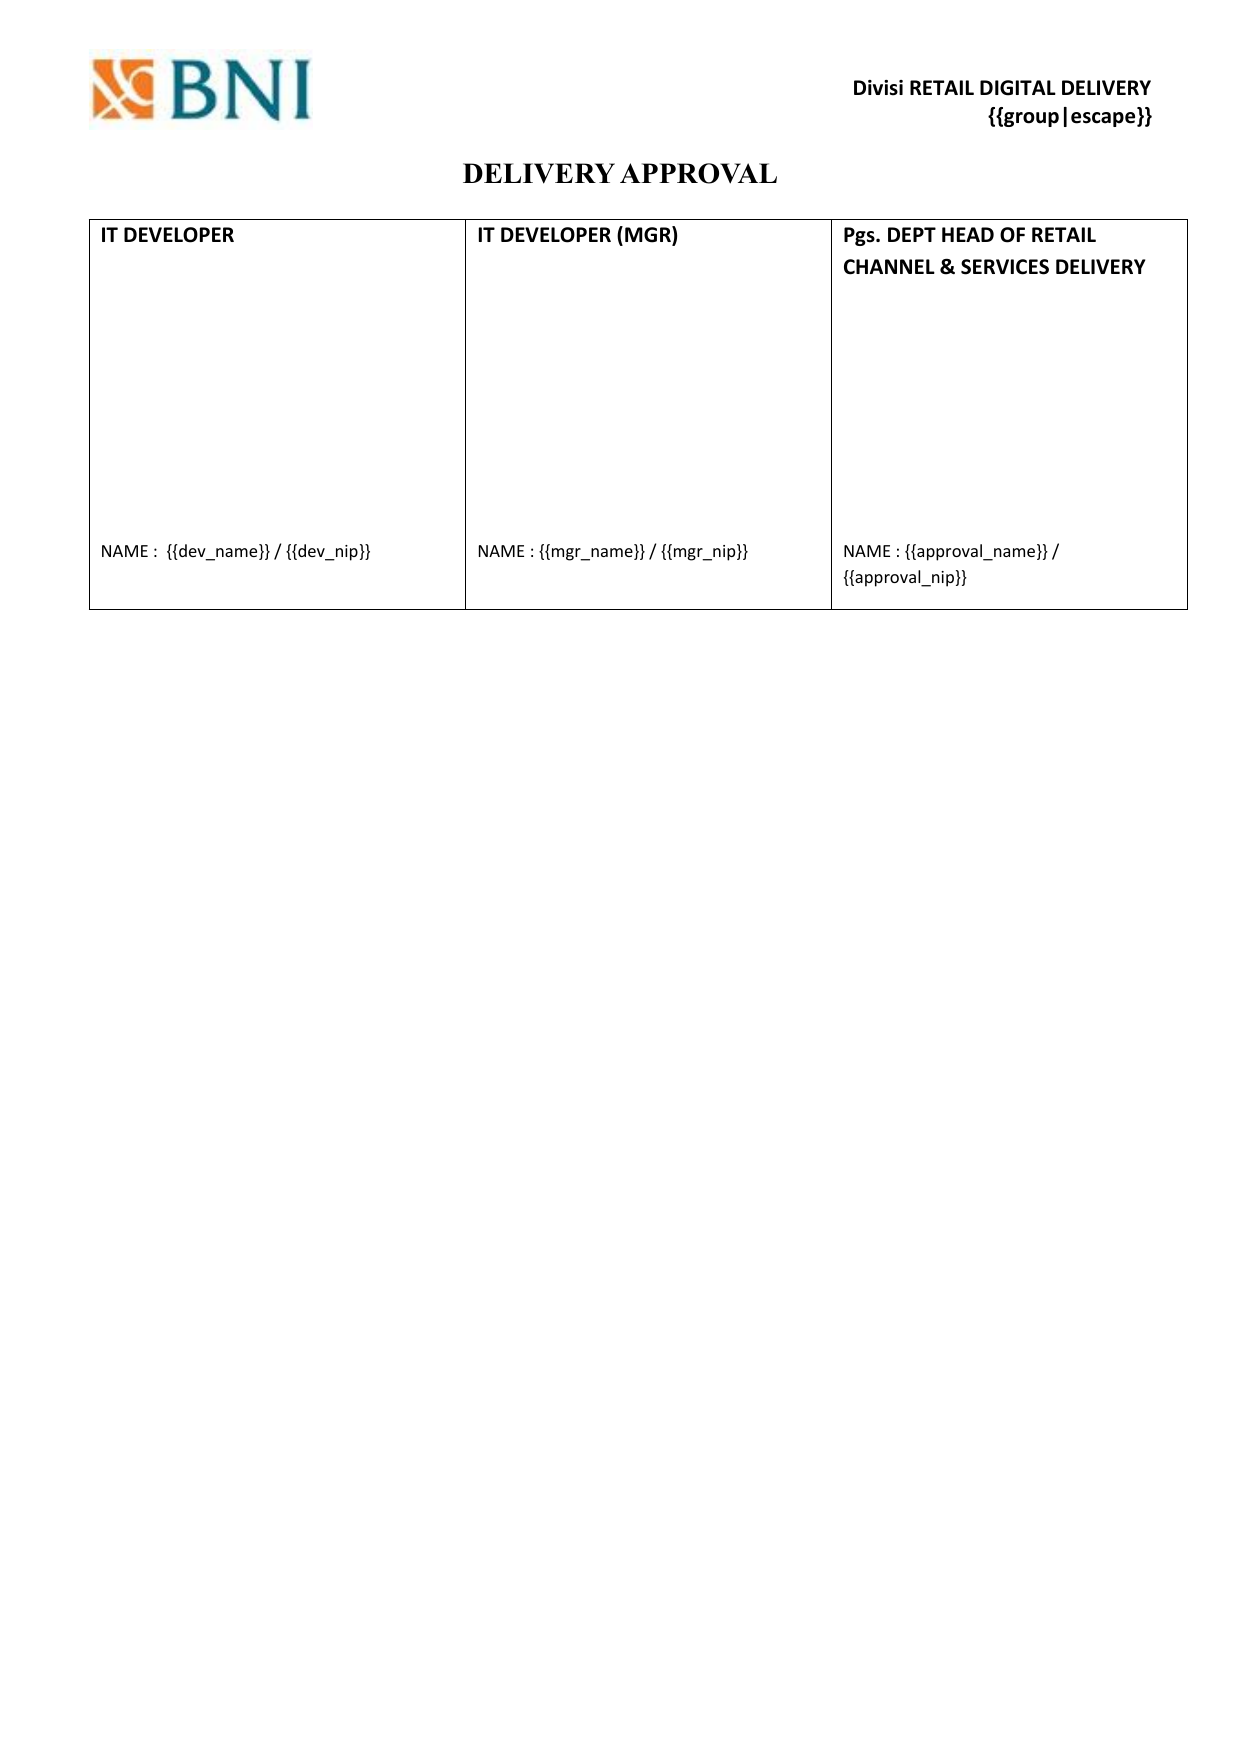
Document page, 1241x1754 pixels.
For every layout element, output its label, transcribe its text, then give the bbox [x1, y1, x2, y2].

table_cell NAME : {{mgr_name}} / {{mgr_nip}} [466, 540, 831, 609]
table_header IT DEVELOPER [90, 220, 465, 539]
table_header Pgs. DEPT HEAD OF RETAIL CHANNEL & SERVICES DELIVERY [832, 220, 1187, 539]
table_cell NAME : {{approval_name}} / {{approval_nip}} [832, 540, 1187, 609]
table_cell NAME : {{dev_name}} / {{dev_nip}} [90, 540, 465, 609]
picture [88, 49, 313, 130]
table_header IT DEVELOPER (MGR) [466, 220, 831, 539]
subtitle DELIVERY APPROVAL [89, 158, 1152, 190]
